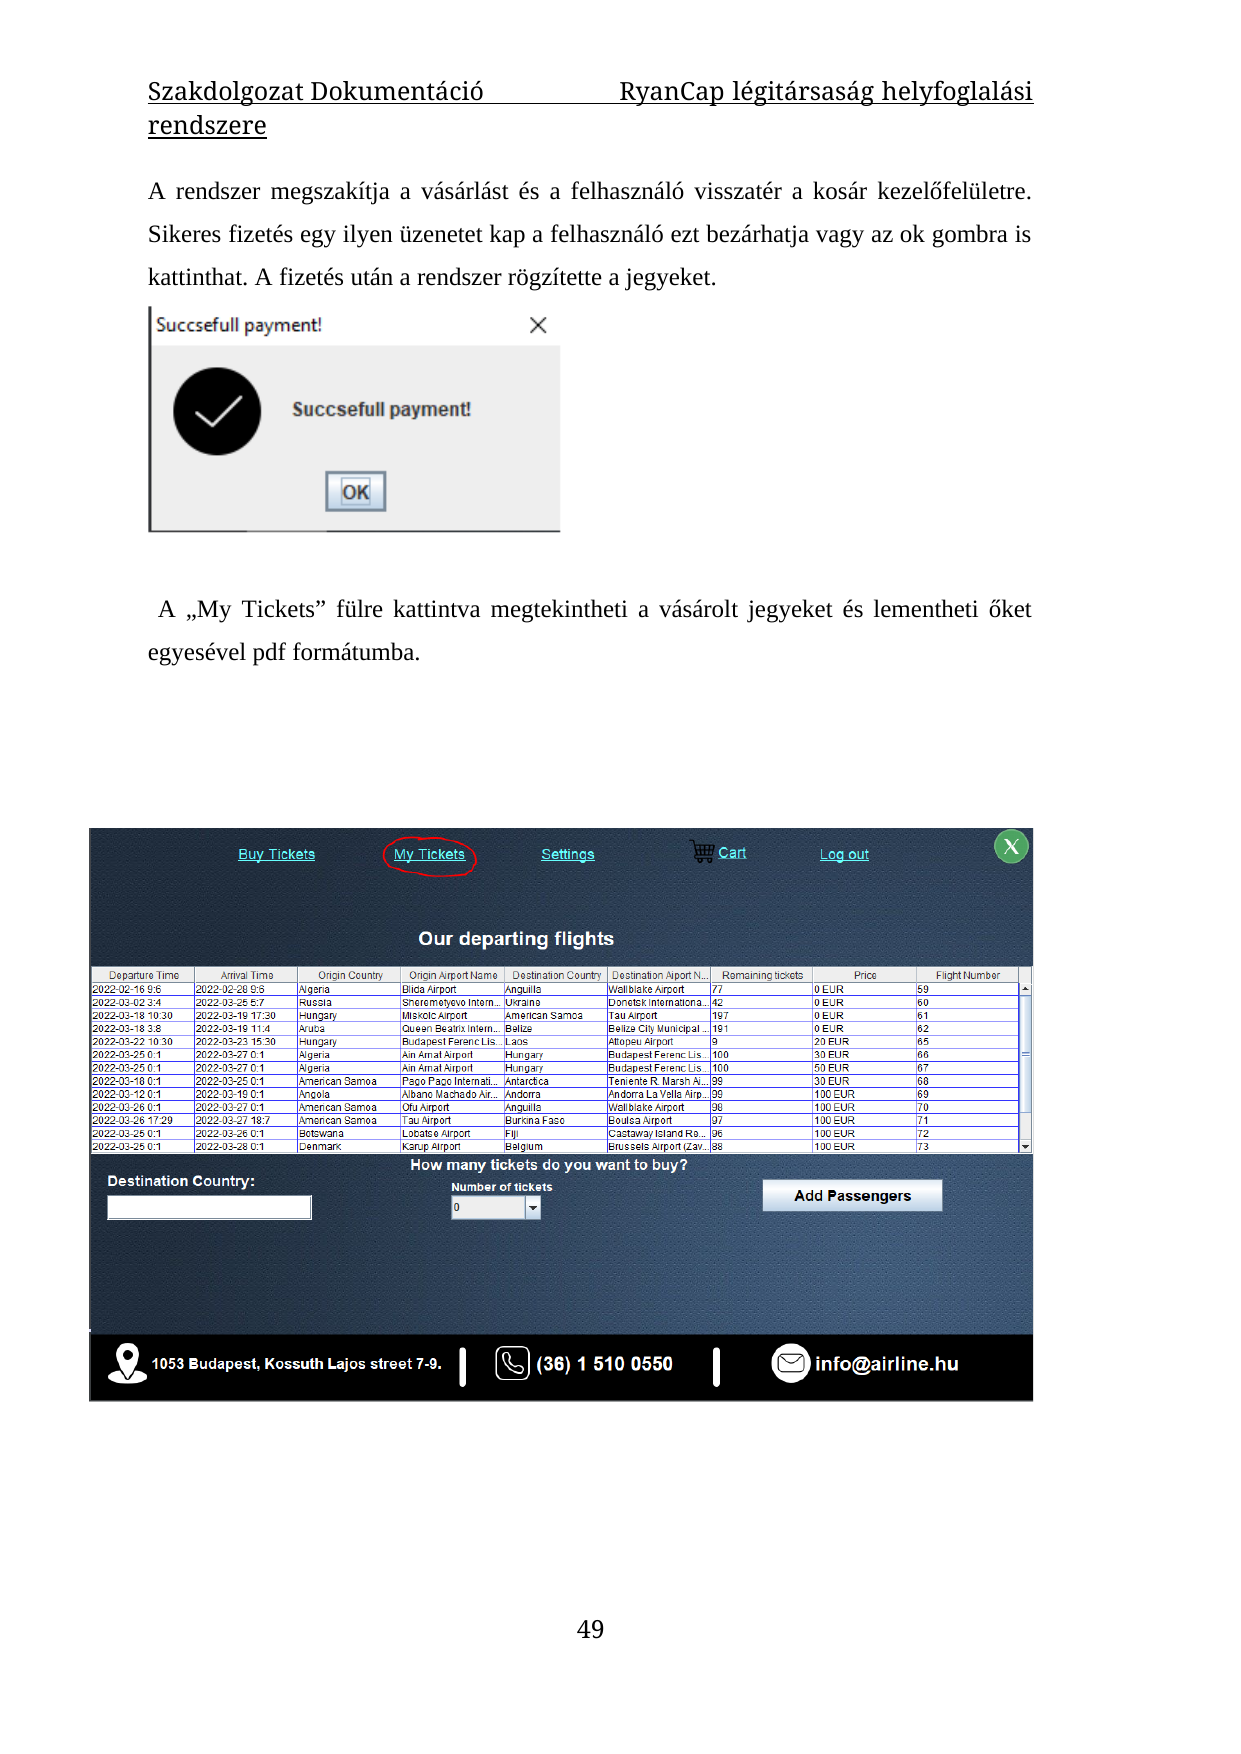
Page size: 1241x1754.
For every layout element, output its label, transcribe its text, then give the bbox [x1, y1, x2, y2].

text A rendszer megszakítja a vásárlást és a felhasználó visszatér a kosár kezelőfelületre. Sikeres fizetés egy ilyen üzenetet kap a felhasználó ezt bezárhatja vagy az ok gombra is kattinthat. A fizetés után a rendszer rögzítette a jegyeket. [148, 176, 1033, 291]
picture [88, 827, 1034, 1402]
text A „My Tickets” fülre kattintva megtekintheti a vásárolt jegyeket és lementheti őket egyesével pdf formátumba. [148, 594, 1033, 666]
picture [147, 305, 562, 534]
